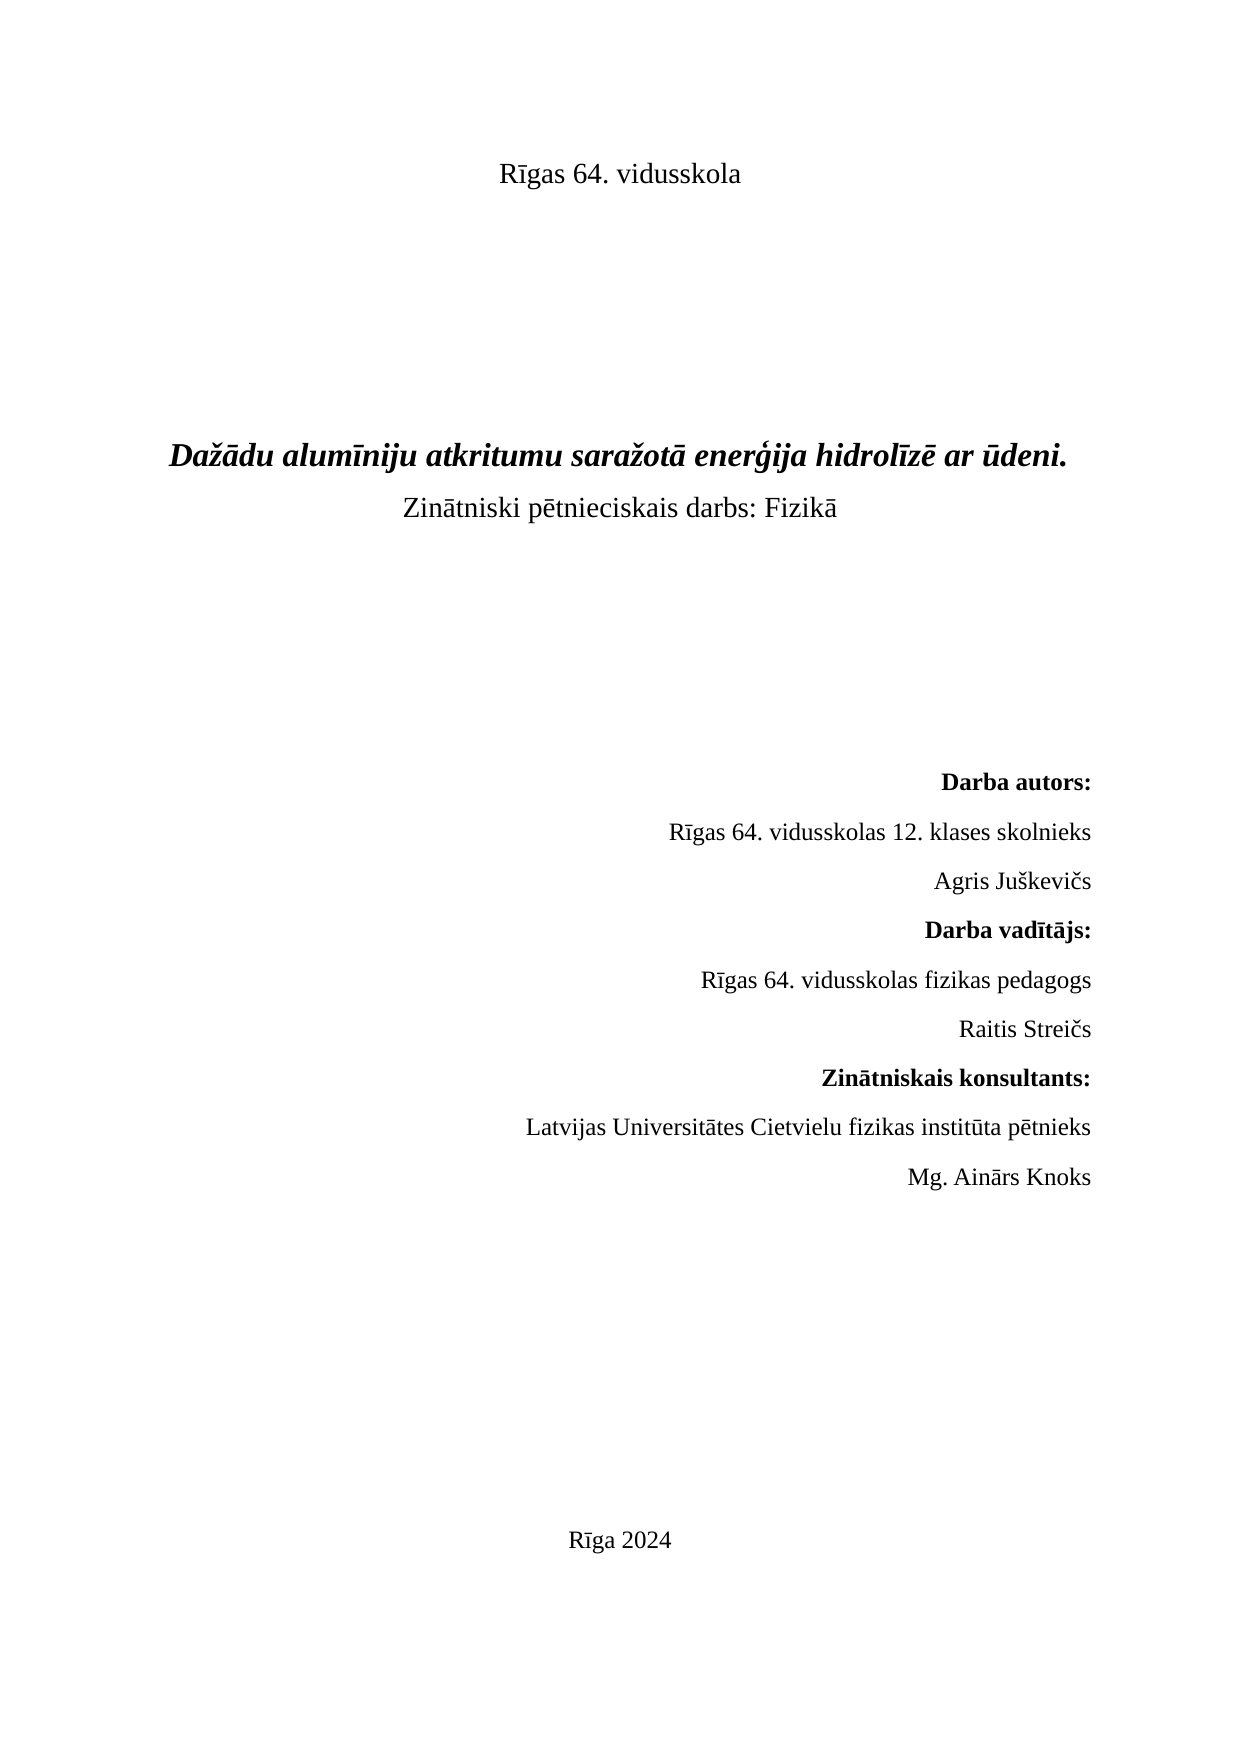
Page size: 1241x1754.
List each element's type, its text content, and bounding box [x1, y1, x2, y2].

text Darba vadītājs: [150, 915, 1092, 944]
text Rīgas 64. vidusskolas fizikas pedagogs [150, 965, 1091, 994]
text Agris Juškevičs [150, 866, 1091, 895]
text Dažādu alumīniju atkritumu saražotā enerģija hidrolīzē ar ūdeni. [150, 435, 1090, 474]
text Rīgas 64. vidusskola [150, 156, 1090, 190]
text Mg. Ainārs Knoks [150, 1162, 1091, 1191]
text Rīgas 64. vidusskolas 12. klases skolnieks [150, 817, 1091, 846]
text Rīga 2024 [150, 1526, 1089, 1554]
text Latvijas Universitātes Cietvielu fizikas institūta pētnieks [150, 1112, 1091, 1141]
text Zinātniskais konsultants: [150, 1063, 1091, 1092]
text Raitis Streičs [150, 1014, 1091, 1043]
text Zinātniski pētnieciskais darbs: Fizikā [150, 491, 1089, 524]
text Darba autors: [150, 767, 1092, 796]
